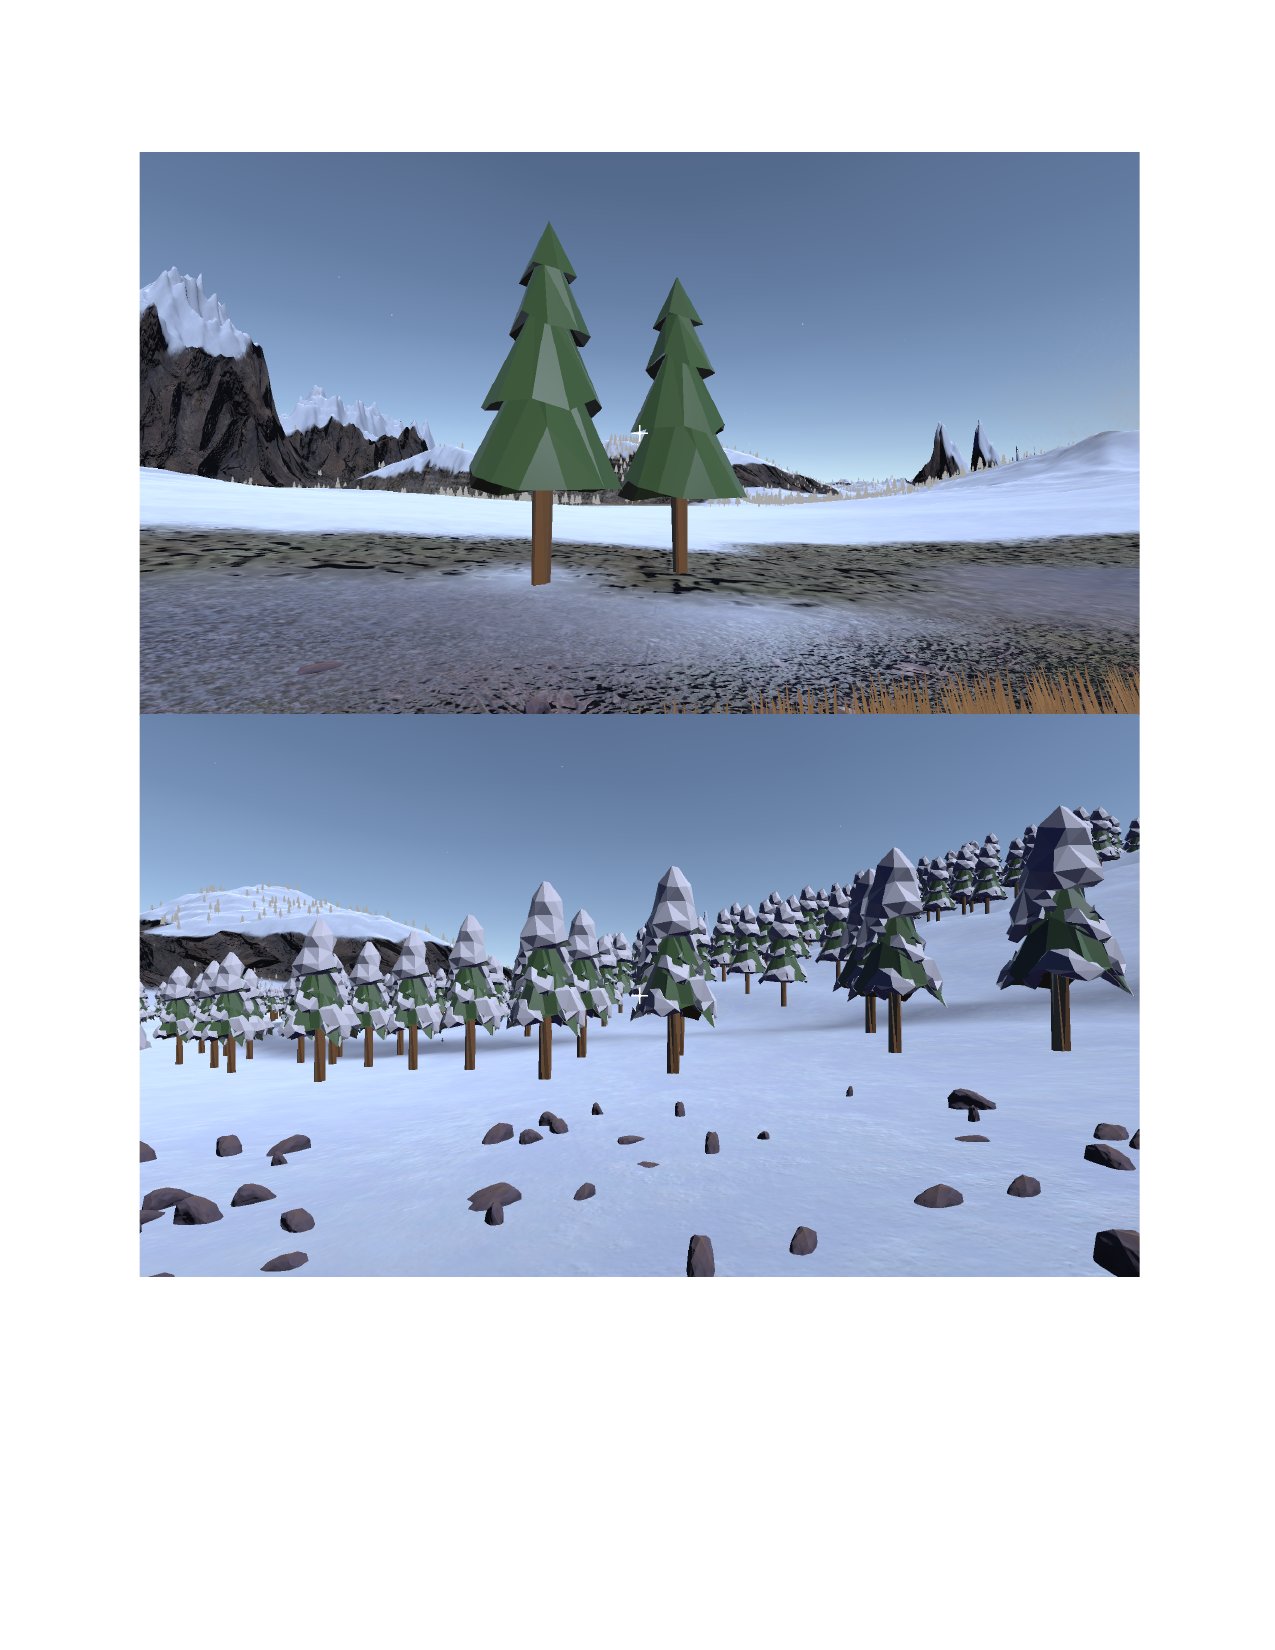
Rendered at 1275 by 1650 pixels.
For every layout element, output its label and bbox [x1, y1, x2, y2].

picture [139, 152, 1140, 1277]
